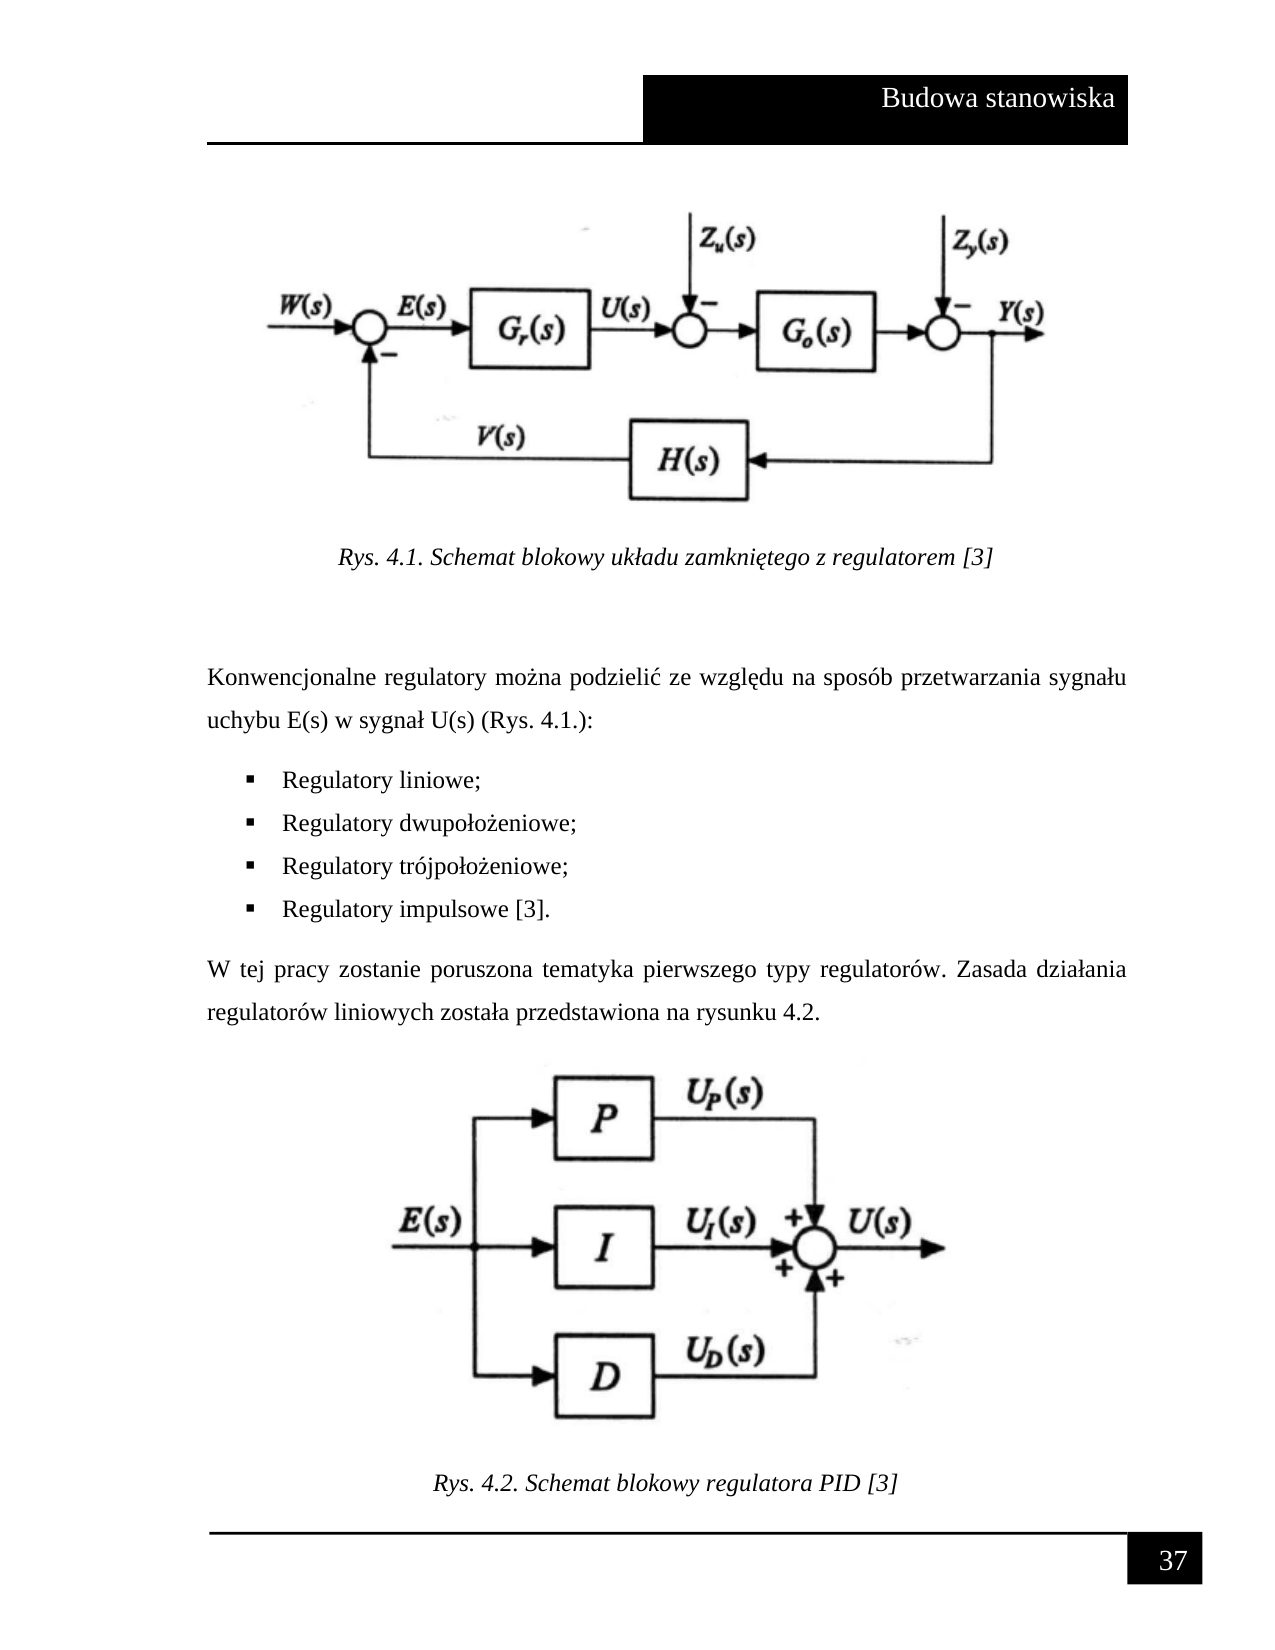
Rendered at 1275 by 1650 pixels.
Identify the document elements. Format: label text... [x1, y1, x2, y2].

list Regulatory trójpołożeniowe; [244, 851, 1127, 880]
list Regulatory impulsowe [3]. [244, 894, 1127, 923]
picture [257, 205, 1077, 512]
picture [377, 1057, 957, 1437]
text W tej pracy zostanie poruszona tematyka pierwszego typy regulatorów. Zasada działania regulatorów liniowych została przedstawiona na rysunku 4.2. [207, 954, 1127, 1026]
list Regulatory dwupołożeniowe; [244, 808, 1127, 837]
text Konwencjonalne regulatory można podzielić ze względu na sposób przetwarzania sygnału uchybu E(s) w sygnał U(s) (Rys. 4.1.): [207, 662, 1127, 734]
text Rys. 4.2. Schemat blokowy regulatora PID [3] [207, 1468, 1127, 1496]
text Rys. 4.1. Schemat blokowy układu zamkniętego z regulatorem [3] [207, 542, 1127, 571]
list Regulatory liniowe; [244, 765, 1127, 794]
